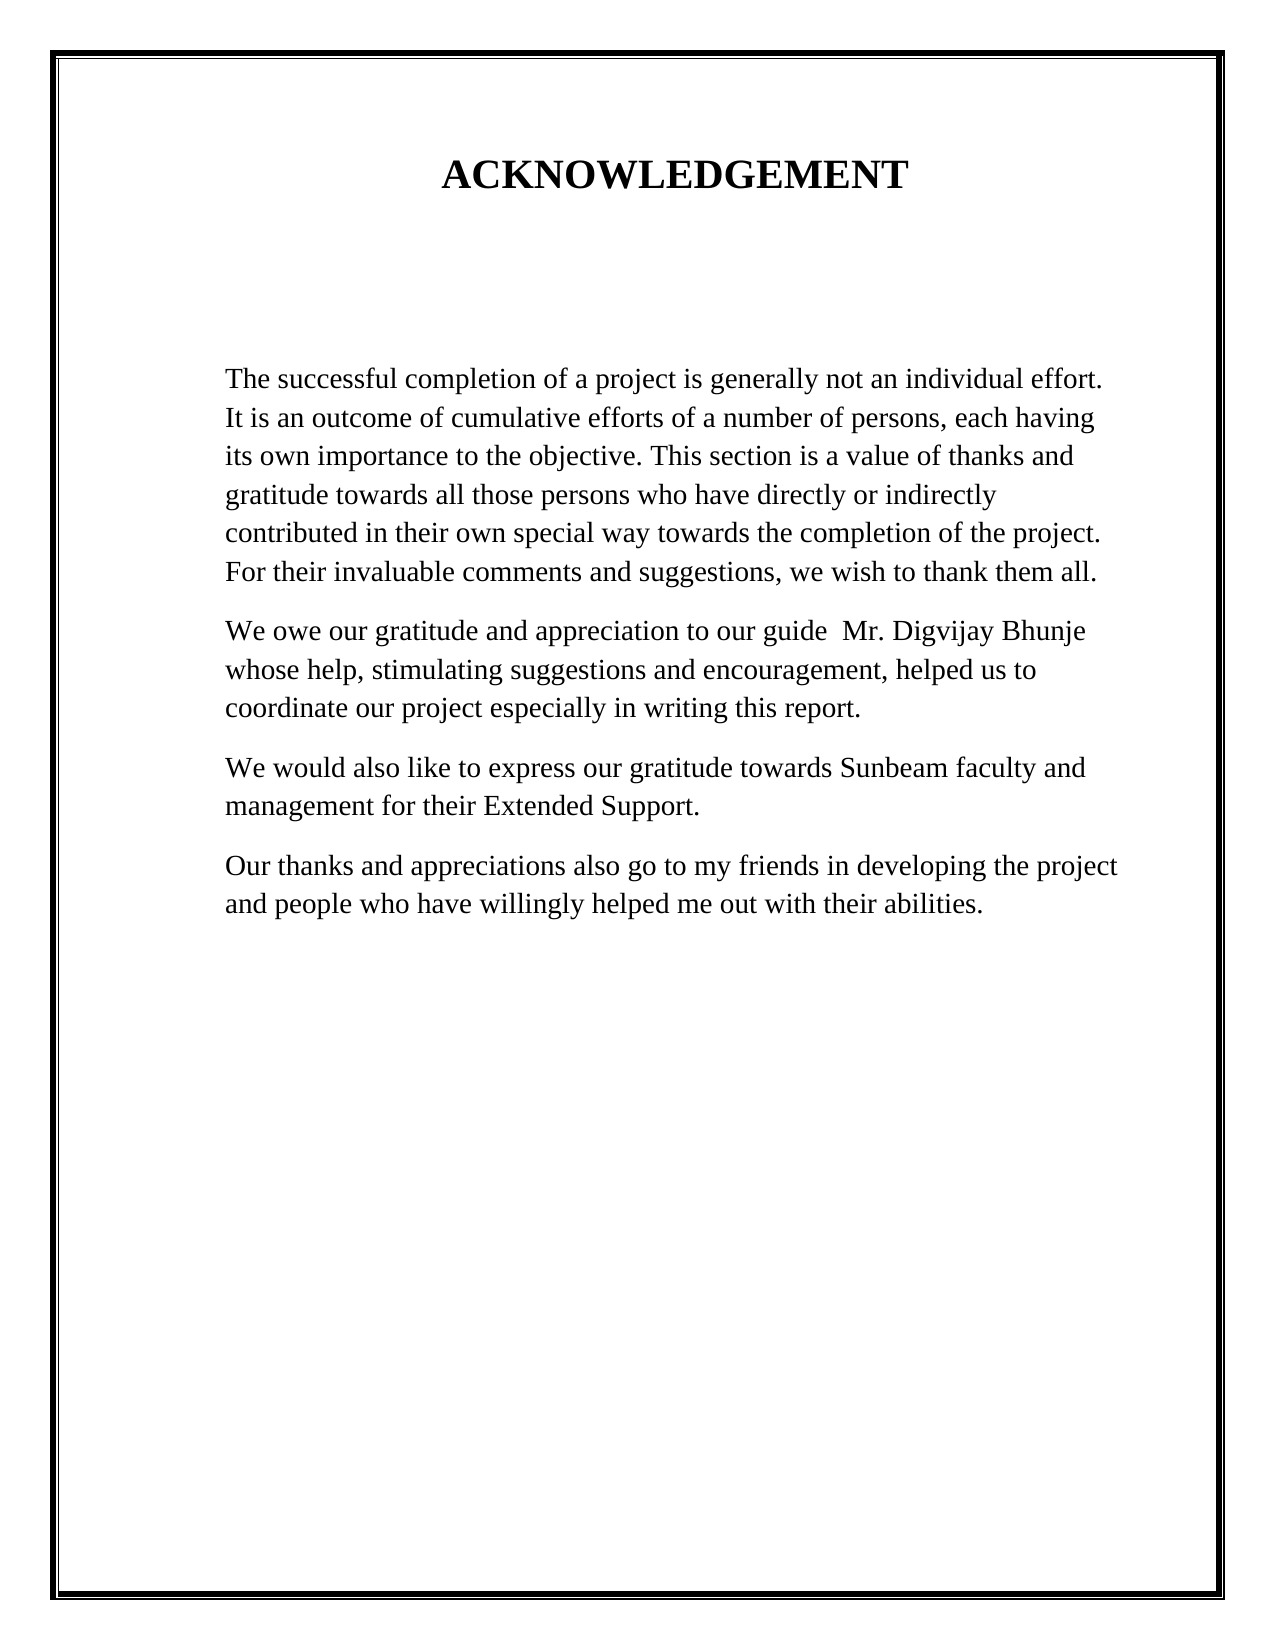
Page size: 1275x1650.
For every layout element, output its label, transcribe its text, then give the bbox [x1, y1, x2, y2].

text We owe our gratitude and appreciation to our guide Mr. Digvijay Bhunje whose help, stimulating suggestions and encouragement, helped us to coordinate our project especially in writing this report. [225, 613, 1125, 724]
text Our thanks and appreciations also go to my friends in developing the project and people who have willingly helped me out with their abilities. [225, 848, 1125, 920]
text We would also like to express our gratitude towards Sunbeam faculty and management for their Extended Support. [225, 750, 1125, 822]
text ACKNOWLEDGEMENT [225, 150, 1125, 198]
text The successful completion of a project is generally not an individual effort. It is an outcome of cumulative efforts of a number of persons, each having its own importance to the objective. This section is a value of thanks and gratitude towards all those persons who have directly or indirectly contributed in their own special way towards the completion of the project. For their invaluable comments and suggestions, we wish to thank them all. [225, 361, 1125, 587]
